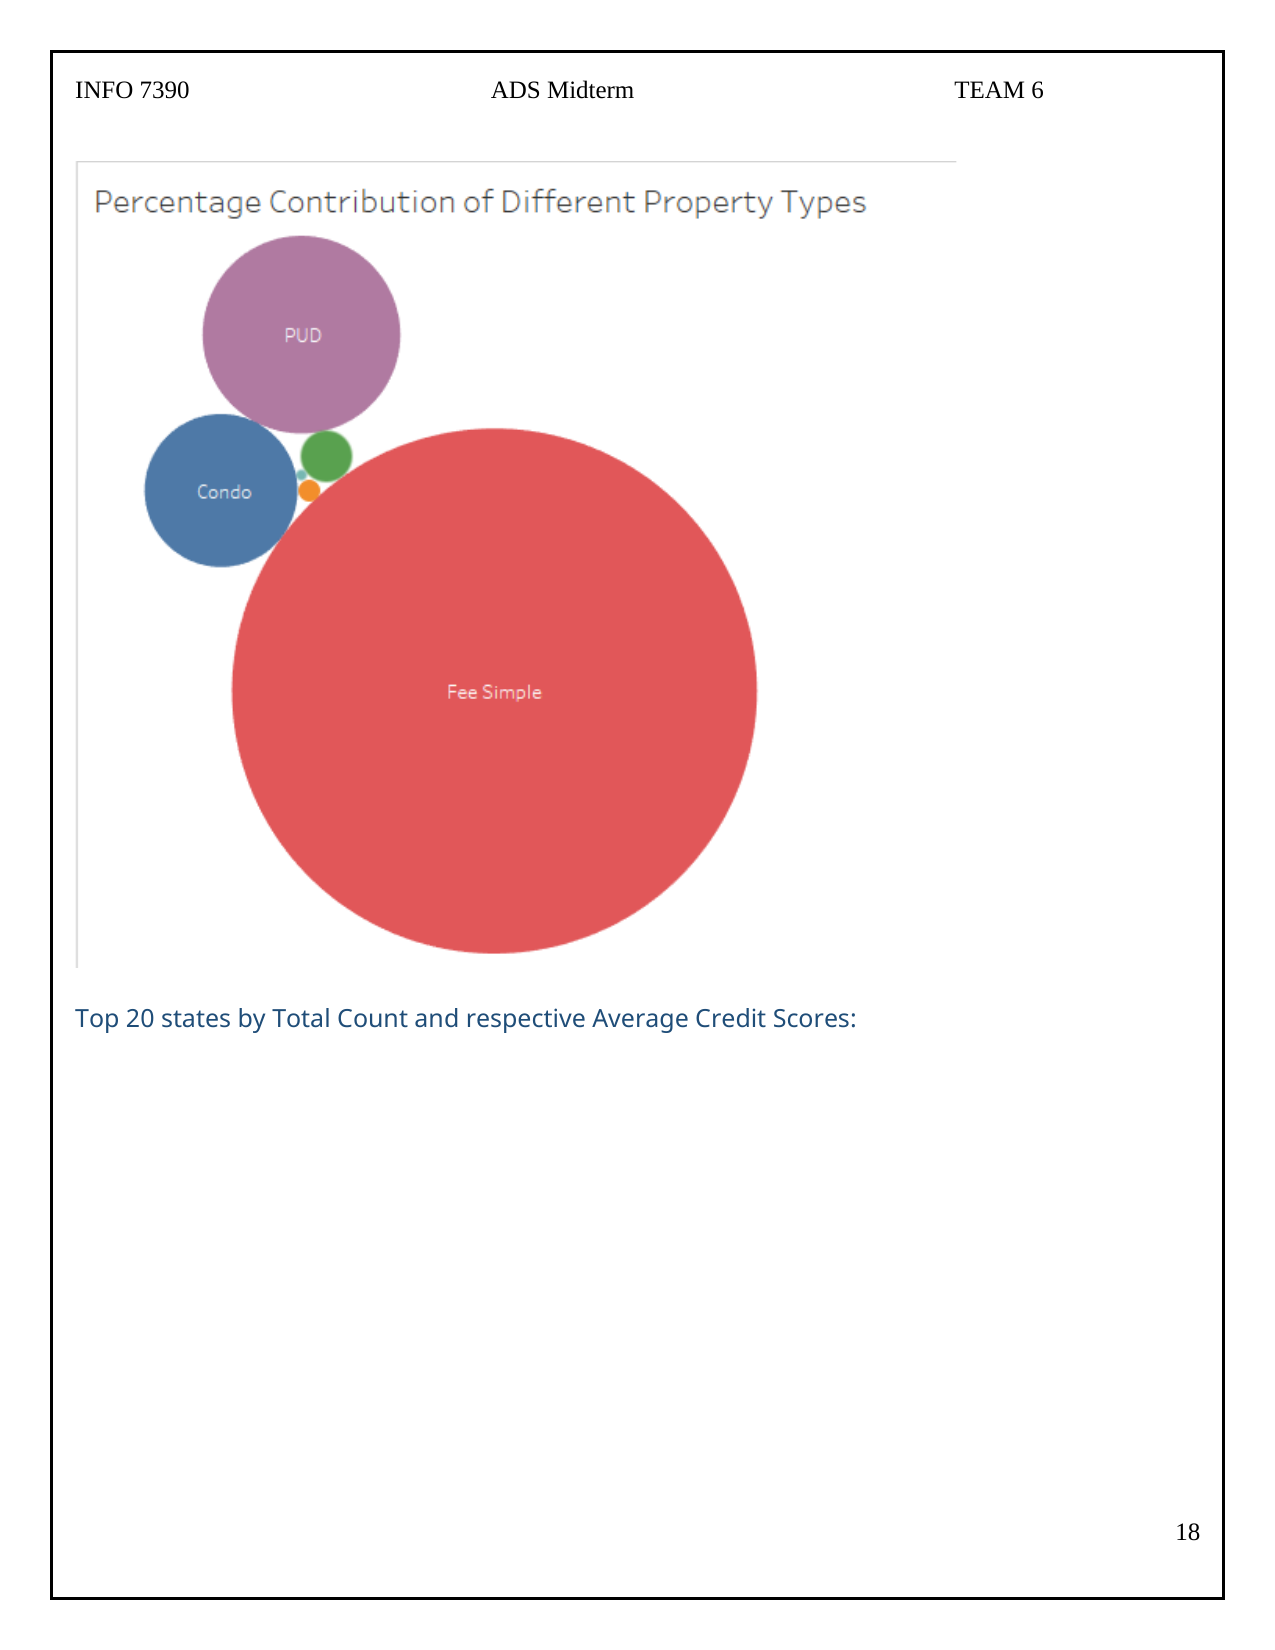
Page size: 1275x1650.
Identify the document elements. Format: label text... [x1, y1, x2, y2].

picture [75, 161, 957, 968]
subtitle Top 20 states by Total Count and respective Average Credit Scores: [75, 1000, 1200, 1034]
